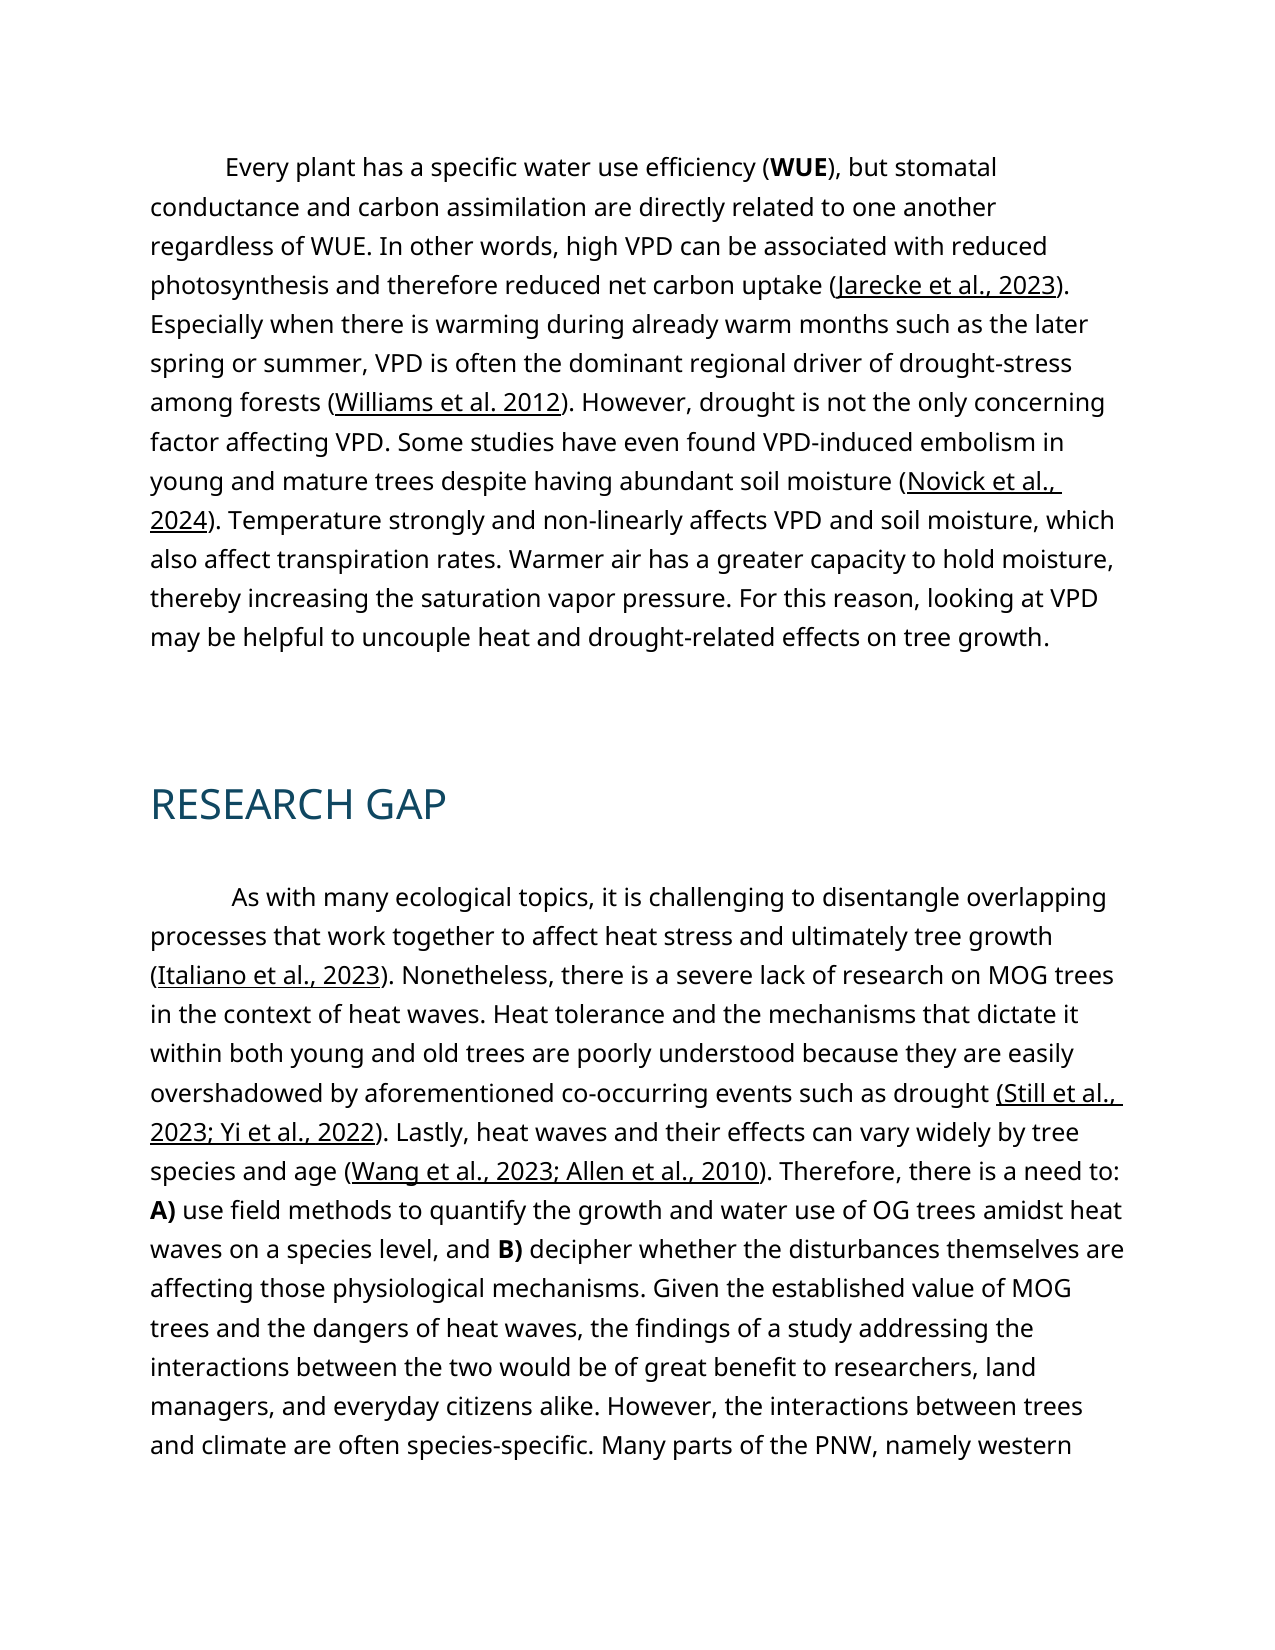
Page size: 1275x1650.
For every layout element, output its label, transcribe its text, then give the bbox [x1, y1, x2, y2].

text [150, 879, 1125, 1462]
text Every plant has a specific water use efficiency (WUE), but stomatal conductance and carbon assimilation are directly related to one another regardless of WUE. In other words, high VPD can be associated with reduced photosynthesis and therefore reduced net carbon uptake (Jarecke et al., 2023). Especially when there is warming during already warm months such as the later spring or summer, VPD is often the dominant regional driver of drought-stress among forests (Williams et al. 2012). However, drought is not the only concerning factor affecting VPD. Some studies have even found VPD-induced embolism in young and mature trees despite having abundant soil moisture (Novick et al., 2024). Temperature strongly and non-linearly affects VPD and soil moisture, which also affect transpiration rates. Warmer air has a greater capacity to hold moisture, thereby increasing the saturation vapor pressure. For this reason, looking at VPD may be helpful to uncouple heat and drought-related effects on tree growth. [150, 150, 1125, 654]
subtitle RESEARCH GAP [150, 775, 1125, 832]
